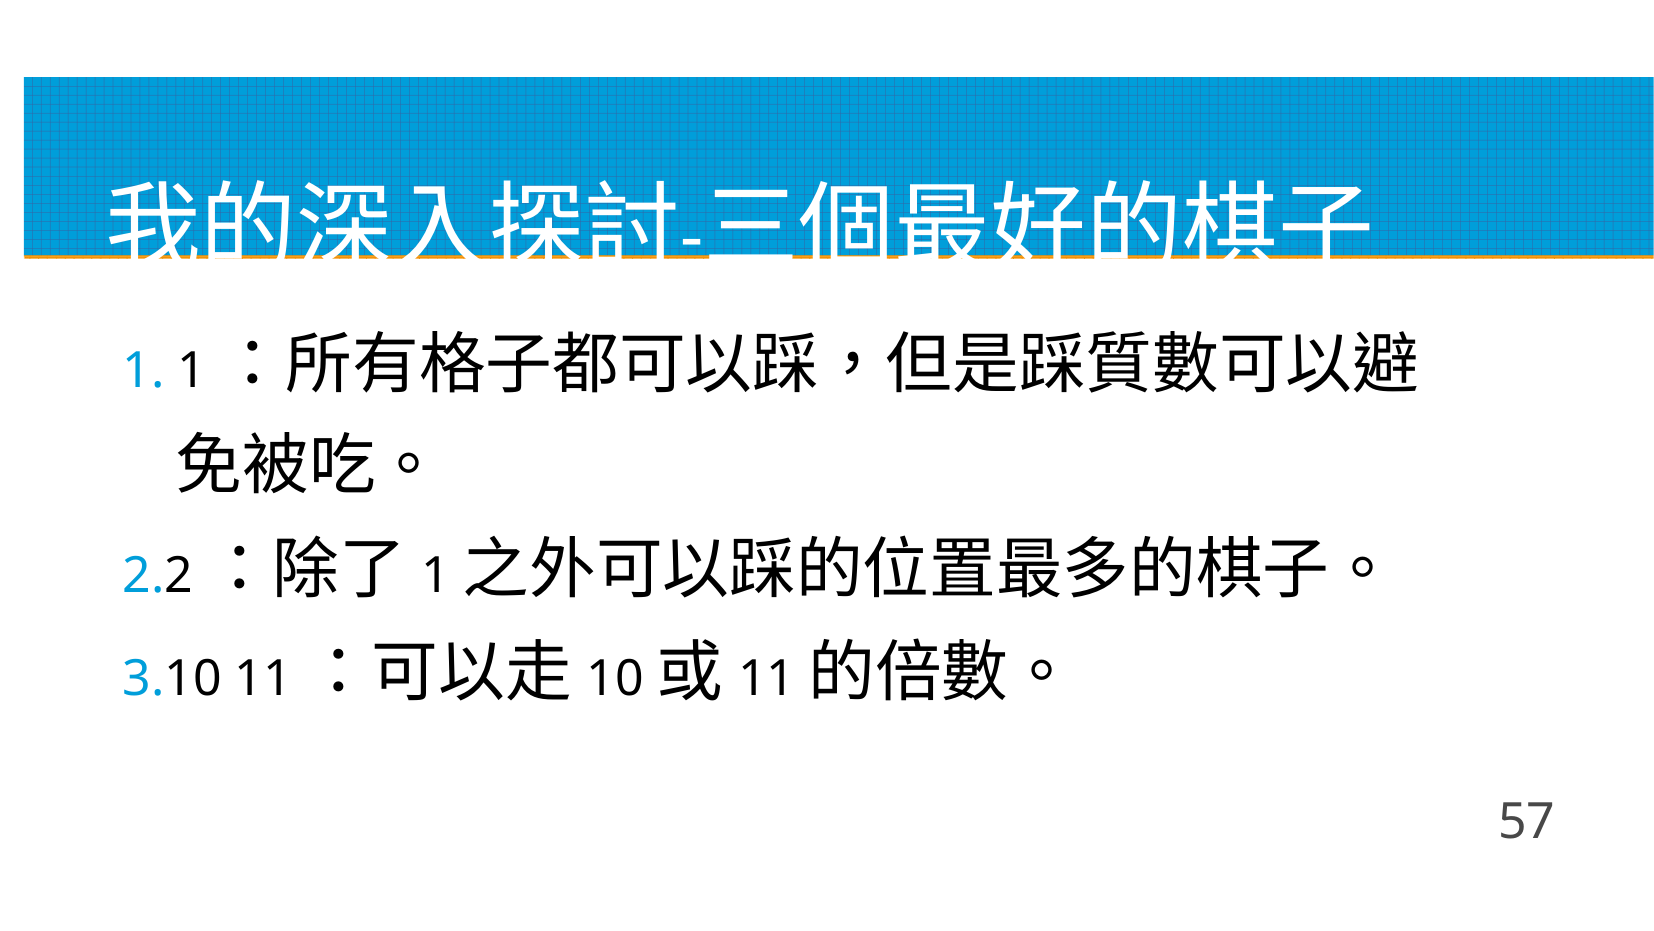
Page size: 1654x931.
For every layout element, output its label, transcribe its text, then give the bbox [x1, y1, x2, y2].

subtitle 我的深入探討-三個最好的棋子 [105, 150, 1463, 289]
picture [0, 0, 1654, 930]
text 2.2 ：除了 1 之外可以踩的位置最多的棋子。 [122, 515, 1463, 611]
text 1. 1 ：所有格子都可以踩，但是踩質數可以避免被吃。 [122, 310, 1463, 508]
text 3.10 11 ：可以走 10 或 11 的倍數。 [122, 618, 1463, 714]
